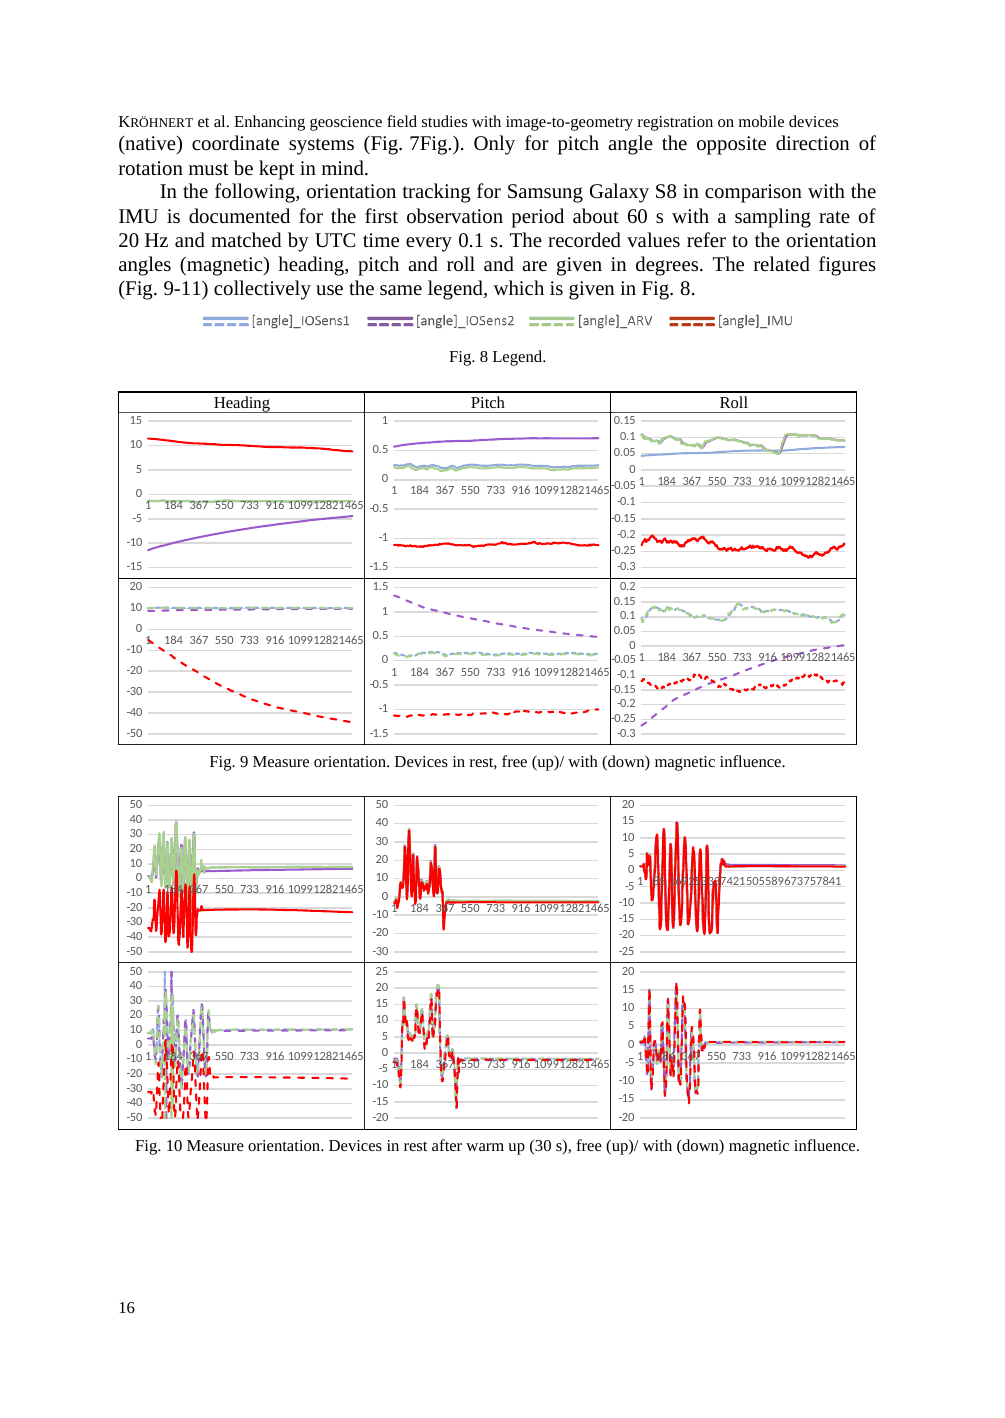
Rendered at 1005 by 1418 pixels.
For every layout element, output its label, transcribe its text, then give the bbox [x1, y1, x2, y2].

picture [202, 312, 793, 330]
table_header Pitch [365, 393, 610, 412]
text Fig. 10 Measure orientation. Devices in rest after warm up (30 s), free (up)/ with (down) magnetic influence. [118, 1136, 877, 1155]
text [118, 131, 877, 179]
text Fig. 9 Measure orientation. Devices in rest, free (up)/ with (down) magnetic influence. [118, 752, 877, 771]
table_header Heading [119, 393, 364, 412]
text Fig. 8 Legend. [118, 347, 877, 366]
text In the following, orientation tracking for Samsung Galaxy S8 in comparison with the IMU is documented for the first observation period about 60 s with a sampling rate of 20 Hz and matched by UTC time every 0.1 s. The recorded values refer to the orientation angles (magnetic) heading, pitch and roll and are given in degrees. The related figures (Fig. 9-11) collectively use the same legend, which is given in Fig. 8. [118, 179, 877, 300]
table_header Roll [611, 393, 856, 412]
